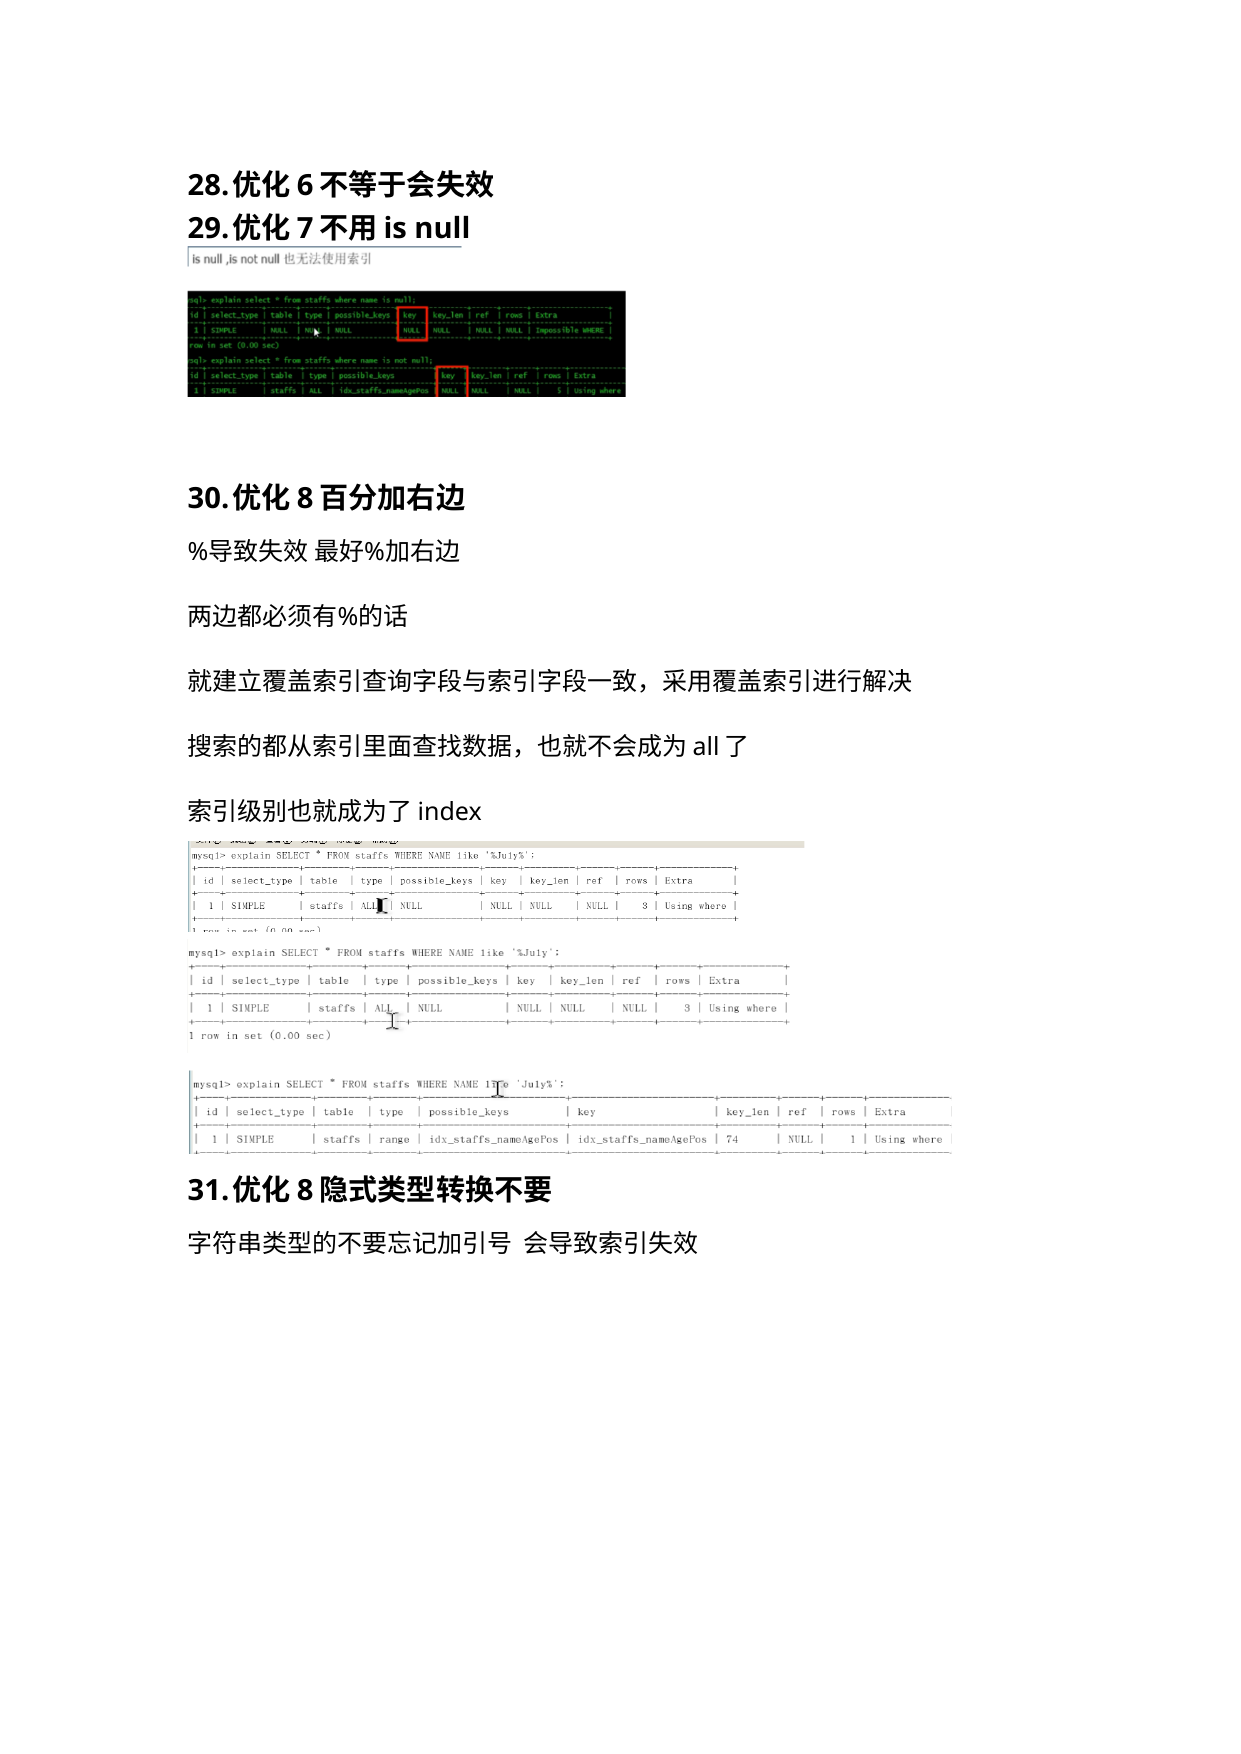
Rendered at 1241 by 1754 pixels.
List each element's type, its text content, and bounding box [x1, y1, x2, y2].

text 就建立覆盖索引查询字段与索引字段一致，采用覆盖索引进行解决 [187, 647, 1053, 712]
subtitle 优化8百分加右边 [187, 474, 1053, 517]
text 字符串类型的不要忘记加引号 会导致索引失效 [187, 1209, 1053, 1274]
text 两边都必须有%的话 [187, 582, 1053, 647]
subtitle 优化7不用is null [187, 204, 1053, 247]
picture [187, 939, 952, 1154]
text %导致失效 最好%加右边 [187, 517, 1053, 582]
subtitle 优化6不等于会失效 [187, 162, 1053, 204]
text 搜索的都从索引里面查找数据，也就不会成为all了 [187, 712, 1053, 777]
picture [187, 246, 626, 397]
text 索引级别也就成为了index [187, 777, 1053, 842]
picture [187, 841, 805, 932]
subtitle 优化8隐式类型转换不要 [187, 1167, 1053, 1209]
